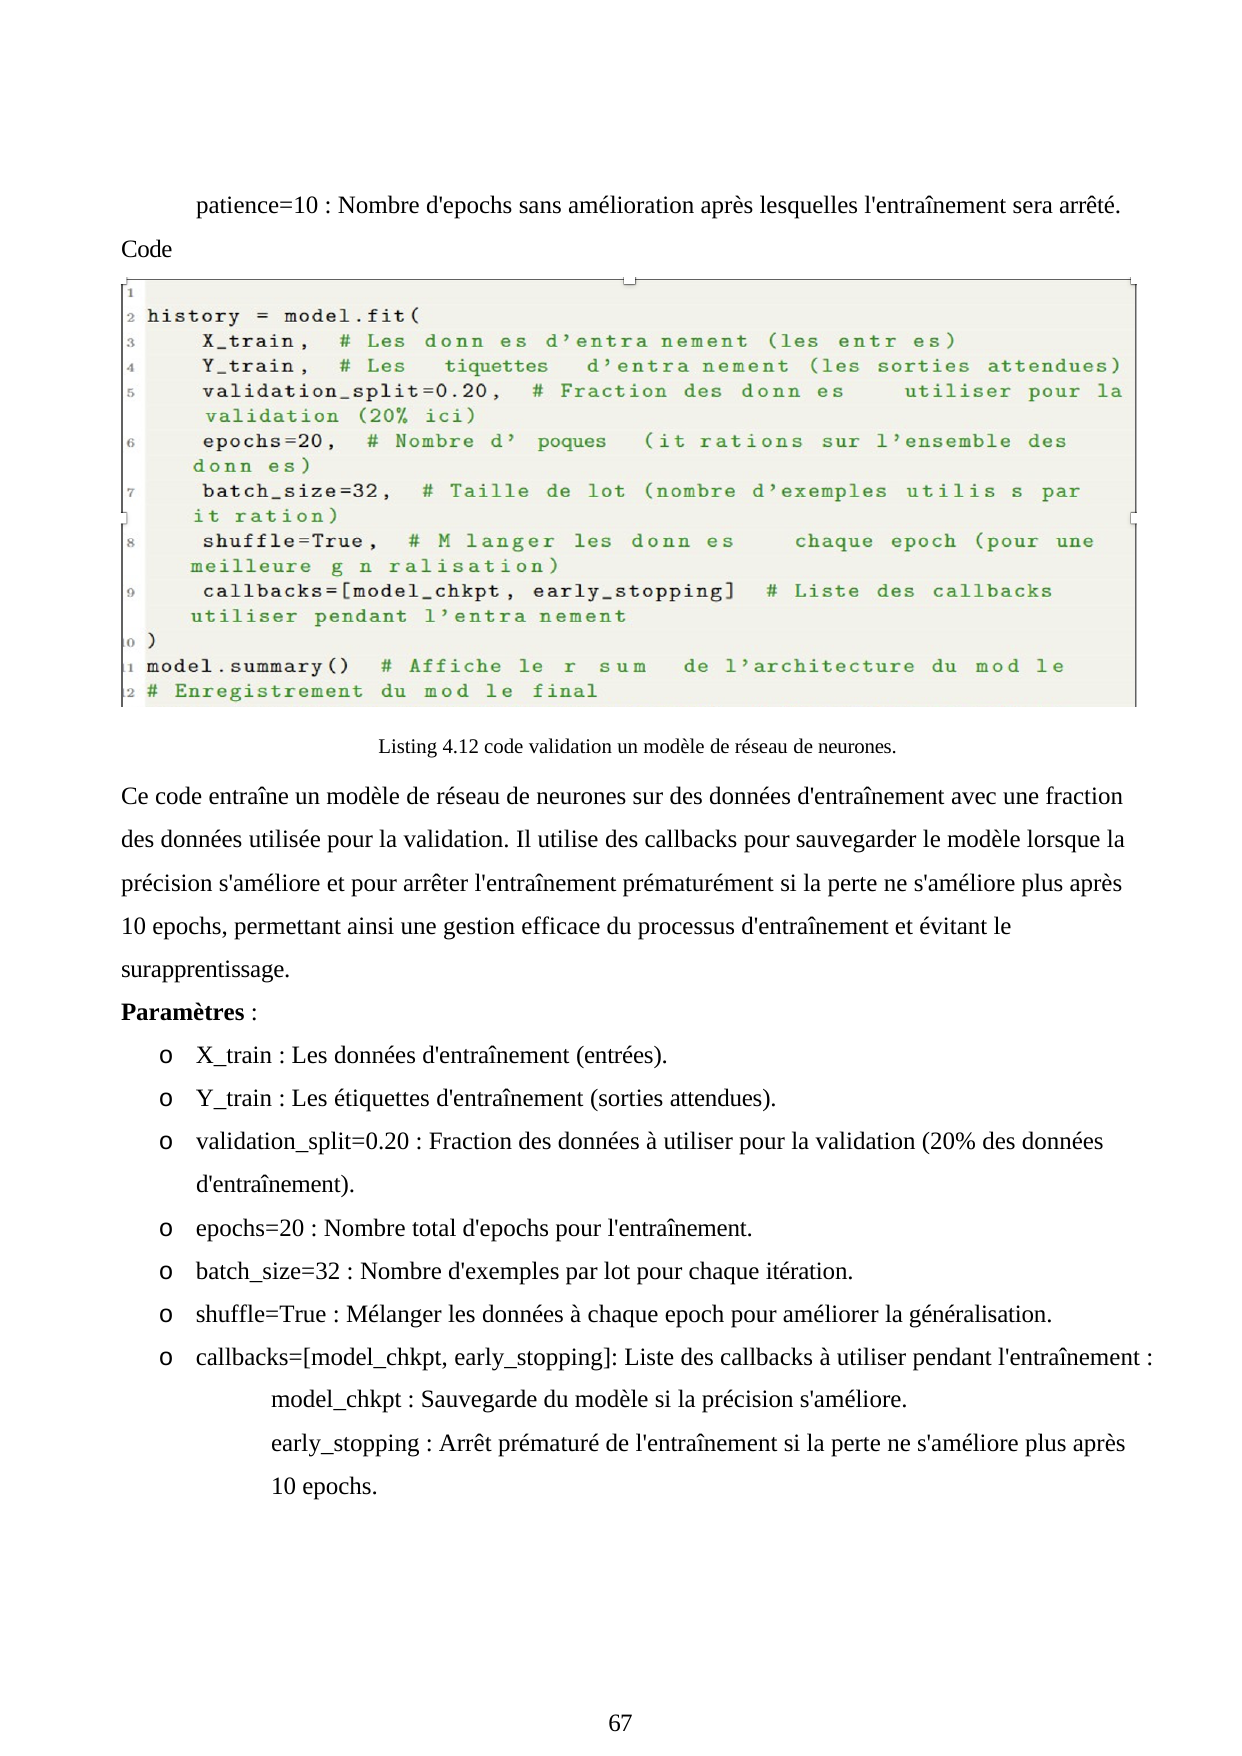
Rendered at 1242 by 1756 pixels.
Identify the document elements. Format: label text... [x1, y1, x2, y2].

list epochs=20 : Nombre total d'epochs pour l'entraînement. [158, 1213, 1242, 1243]
list callbacks=[model_chkpt, early_stopping]: Liste des callbacks à utiliser pendant l'entraînement : model_chkpt : Sauvegarde du modèle si la précision s'améliore. [158, 1342, 1153, 1413]
text Code [121, 234, 1242, 263]
picture [120, 277, 1137, 707]
subtitle Paramètres : [121, 997, 1242, 1026]
list validation_split=0.20 : Fraction des données à utiliser pour la validation (20% des données d'entraînement). [158, 1126, 1104, 1197]
text Ce code entraîne un modèle de réseau de neurones sur des données d'entraînement avec une fraction des données utilisée pour la validation. Il utilise des callbacks pour sauvegarder le modèle lorsque la précision s'améliore et pour arrêter l'entraînement prématurément si la perte ne s'améliore plus après 10 epochs, permettant ainsi une gestion efficace du processus d'entraînement et évitant le surapprentissage. [121, 781, 1127, 983]
list Y_train : Les étiquettes d'entraînement (sorties attendues). [158, 1083, 1242, 1114]
text early_stopping : Arrêt prématuré de l'entraînement si la perte ne s'améliore plus après 10 epochs. [271, 1428, 1127, 1500]
text Listing 4.12 code validation un modèle de réseau de neurones. [71, 733, 1204, 758]
text patience=10 : Nombre d'epochs sans amélioration après lesquelles l'entraînement sera arrêté. [196, 191, 1242, 219]
list shuffle=True : Mélanger les données à chaque epoch pour améliorer la généralisation. [158, 1299, 1242, 1330]
list batch_size=32 : Nombre d'exemples par lot pour chaque itération. [158, 1256, 1242, 1287]
list X_train : Les données d'entraînement (entrées). [158, 1040, 1242, 1071]
